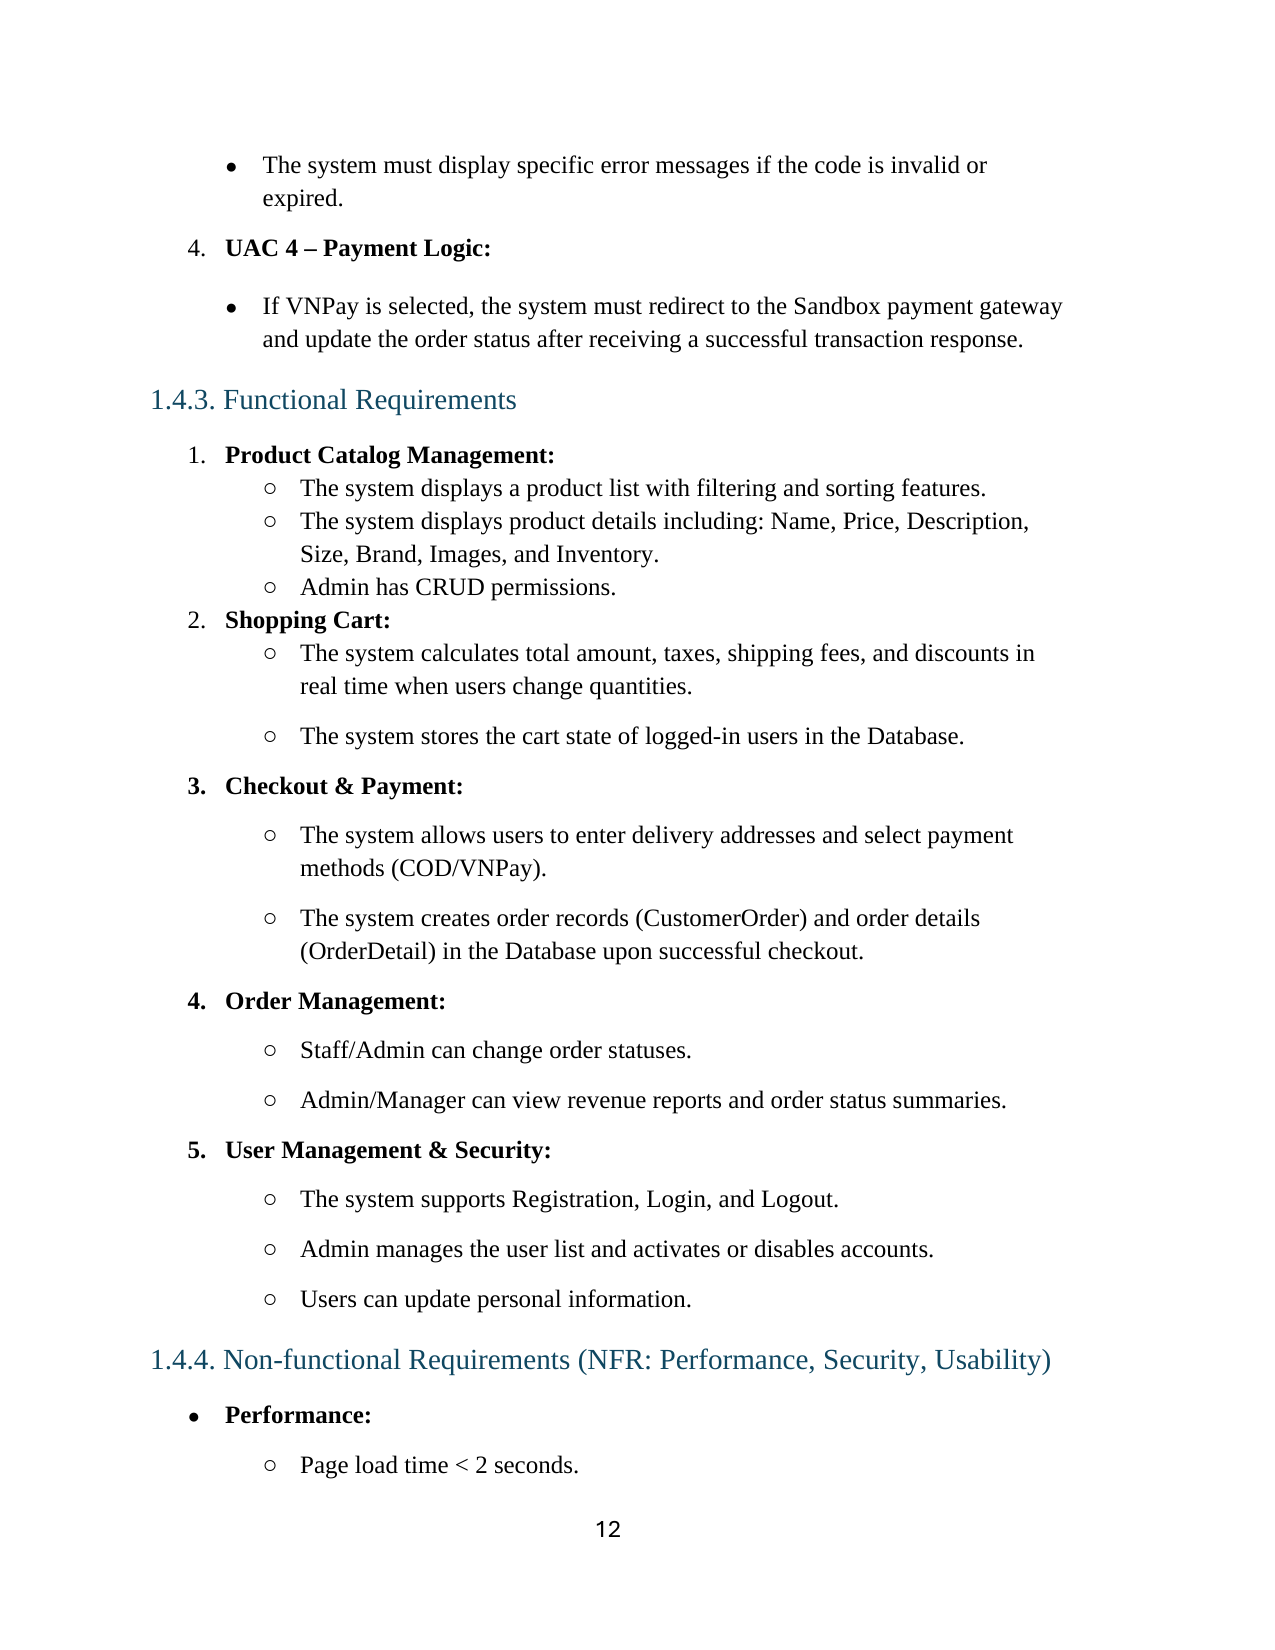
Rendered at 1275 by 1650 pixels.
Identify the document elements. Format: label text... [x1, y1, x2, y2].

list The system allows users to enter delivery addresses and select payment methods (COD/VNPay). [262, 820, 1065, 882]
list Admin/Manager can view revenue reports and order status summaries. [262, 1085, 1065, 1114]
list Product Catalog Management: [187, 440, 1065, 469]
list The system creates order records (CustomerOrder) and order details (OrderDetail) in the Database upon successful checkout. [262, 903, 1065, 965]
list Shopping Cart: [187, 605, 1065, 634]
text 4. Order Management: [187, 986, 1065, 1014]
list The system displays a product list with filtering and sorting features. [262, 473, 1065, 502]
text 3. Checkout & Payment: [187, 771, 1065, 799]
list Staff/Admin can change order statuses. [262, 1035, 1065, 1064]
list Users can update personal information. [262, 1284, 1065, 1312]
list Admin manages the user list and activates or disables accounts. [262, 1234, 1065, 1263]
subtitle 1.4.4. Non-functional Requirements (NFR: Performance, Security, Usability) [150, 1342, 1065, 1375]
list UAC 4 – Payment Logic: [187, 233, 1065, 261]
list The system displays product details including: Name, Price, Description, Size, Brand, Images, and Inventory. [262, 506, 1065, 568]
list The system must display specific error messages if the code is invalid or expired. [225, 150, 1065, 212]
list Performance: [187, 1400, 1065, 1429]
list Page load time < 2 seconds. [262, 1450, 1065, 1479]
text 5. User Management & Security: [187, 1135, 1065, 1163]
list The system calculates total amount, taxes, shipping fees, and discounts in real time when users change quantities. [262, 638, 1065, 700]
list If VNPay is selected, the system must redirect to the Sandbox payment gateway and update the order status after receiving a successful transaction response. [225, 291, 1065, 352]
subtitle 1.4.3. Functional Requirements [150, 382, 1065, 415]
list The system supports Registration, Login, and Logout. [262, 1184, 1065, 1213]
list Admin has CRUD permissions. [262, 572, 1065, 601]
list The system stores the cart state of logged-in users in the Database. [262, 721, 1065, 750]
